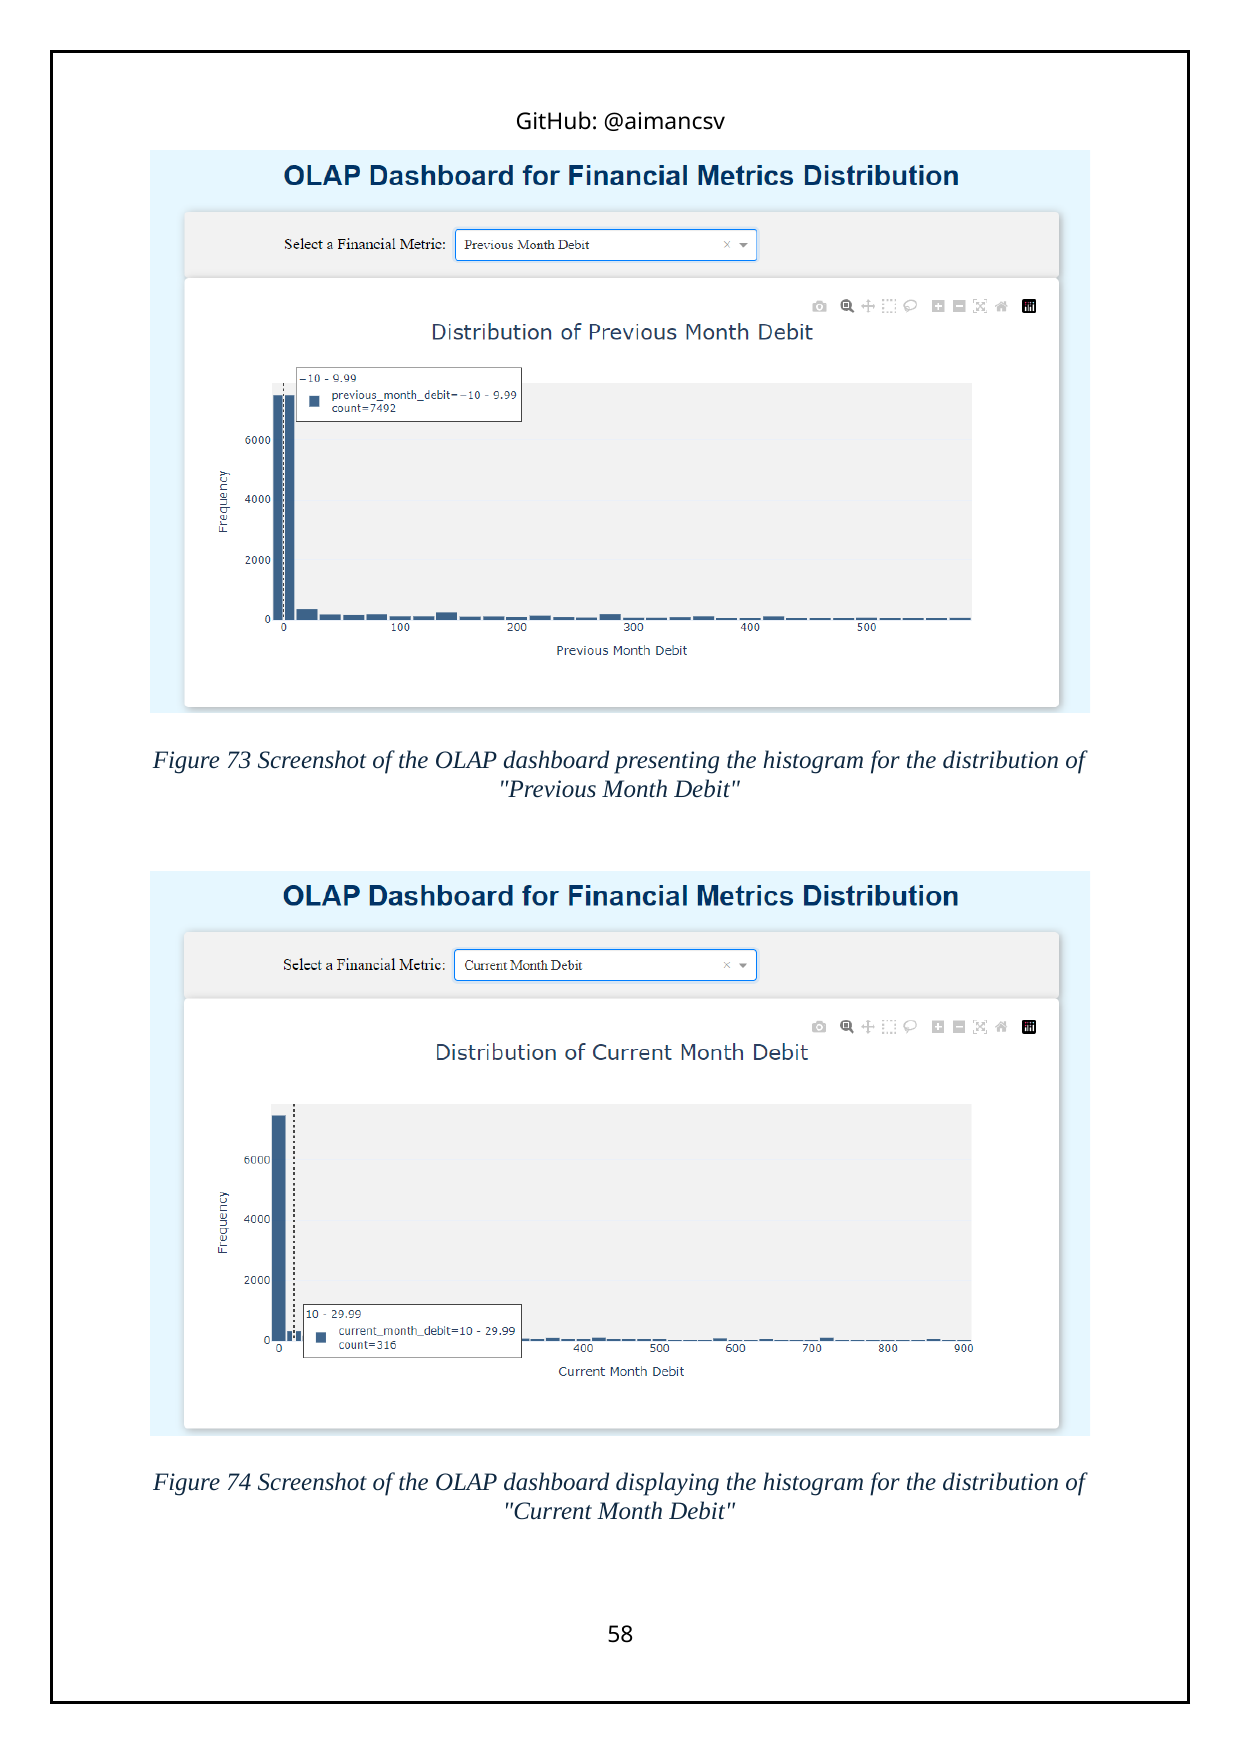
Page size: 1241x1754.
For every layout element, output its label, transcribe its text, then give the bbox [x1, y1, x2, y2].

picture [150, 871, 1091, 1436]
picture [150, 150, 1091, 713]
